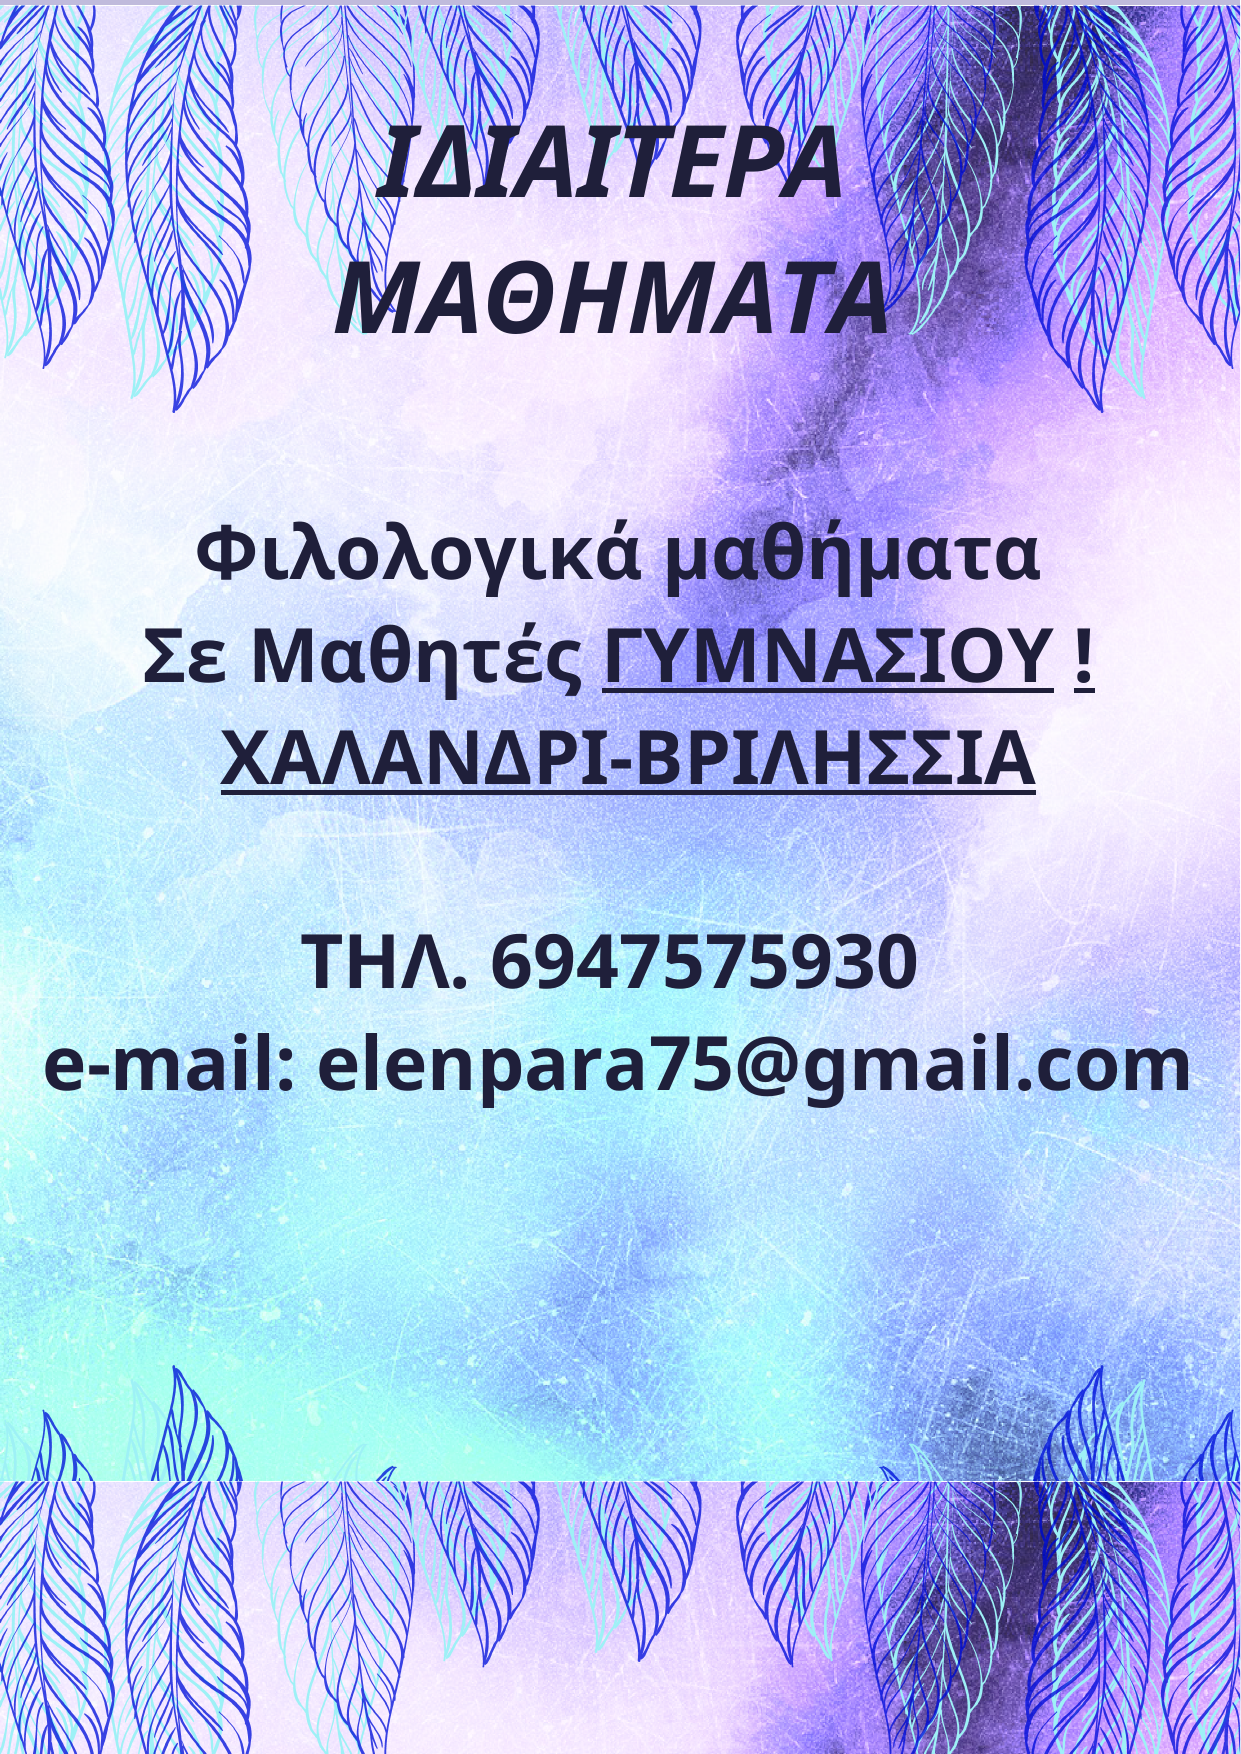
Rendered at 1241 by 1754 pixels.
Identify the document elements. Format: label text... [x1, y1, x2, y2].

text ΙΔΙΑΙΤΕΡΑ [0, 91, 1237, 227]
text Φιλολογικά μαθήματα [0, 499, 1237, 602]
text ΧΑΛΑΝΔΡΙ-ΒΡΙΛΗΣΣΙΑ [0, 704, 1237, 806]
picture [0, 5, 1241, 1754]
text Σε Μαθητές ΓΥΜΝΑΣΙΟΥ ! [0, 602, 1237, 704]
text ΤΗΛ. 6947575930 [0, 908, 1237, 1011]
text e-mail: elenpara75@gmail.com [0, 1011, 1237, 1113]
text ΜΑΘΗΜΑΤΑ [0, 227, 1237, 363]
